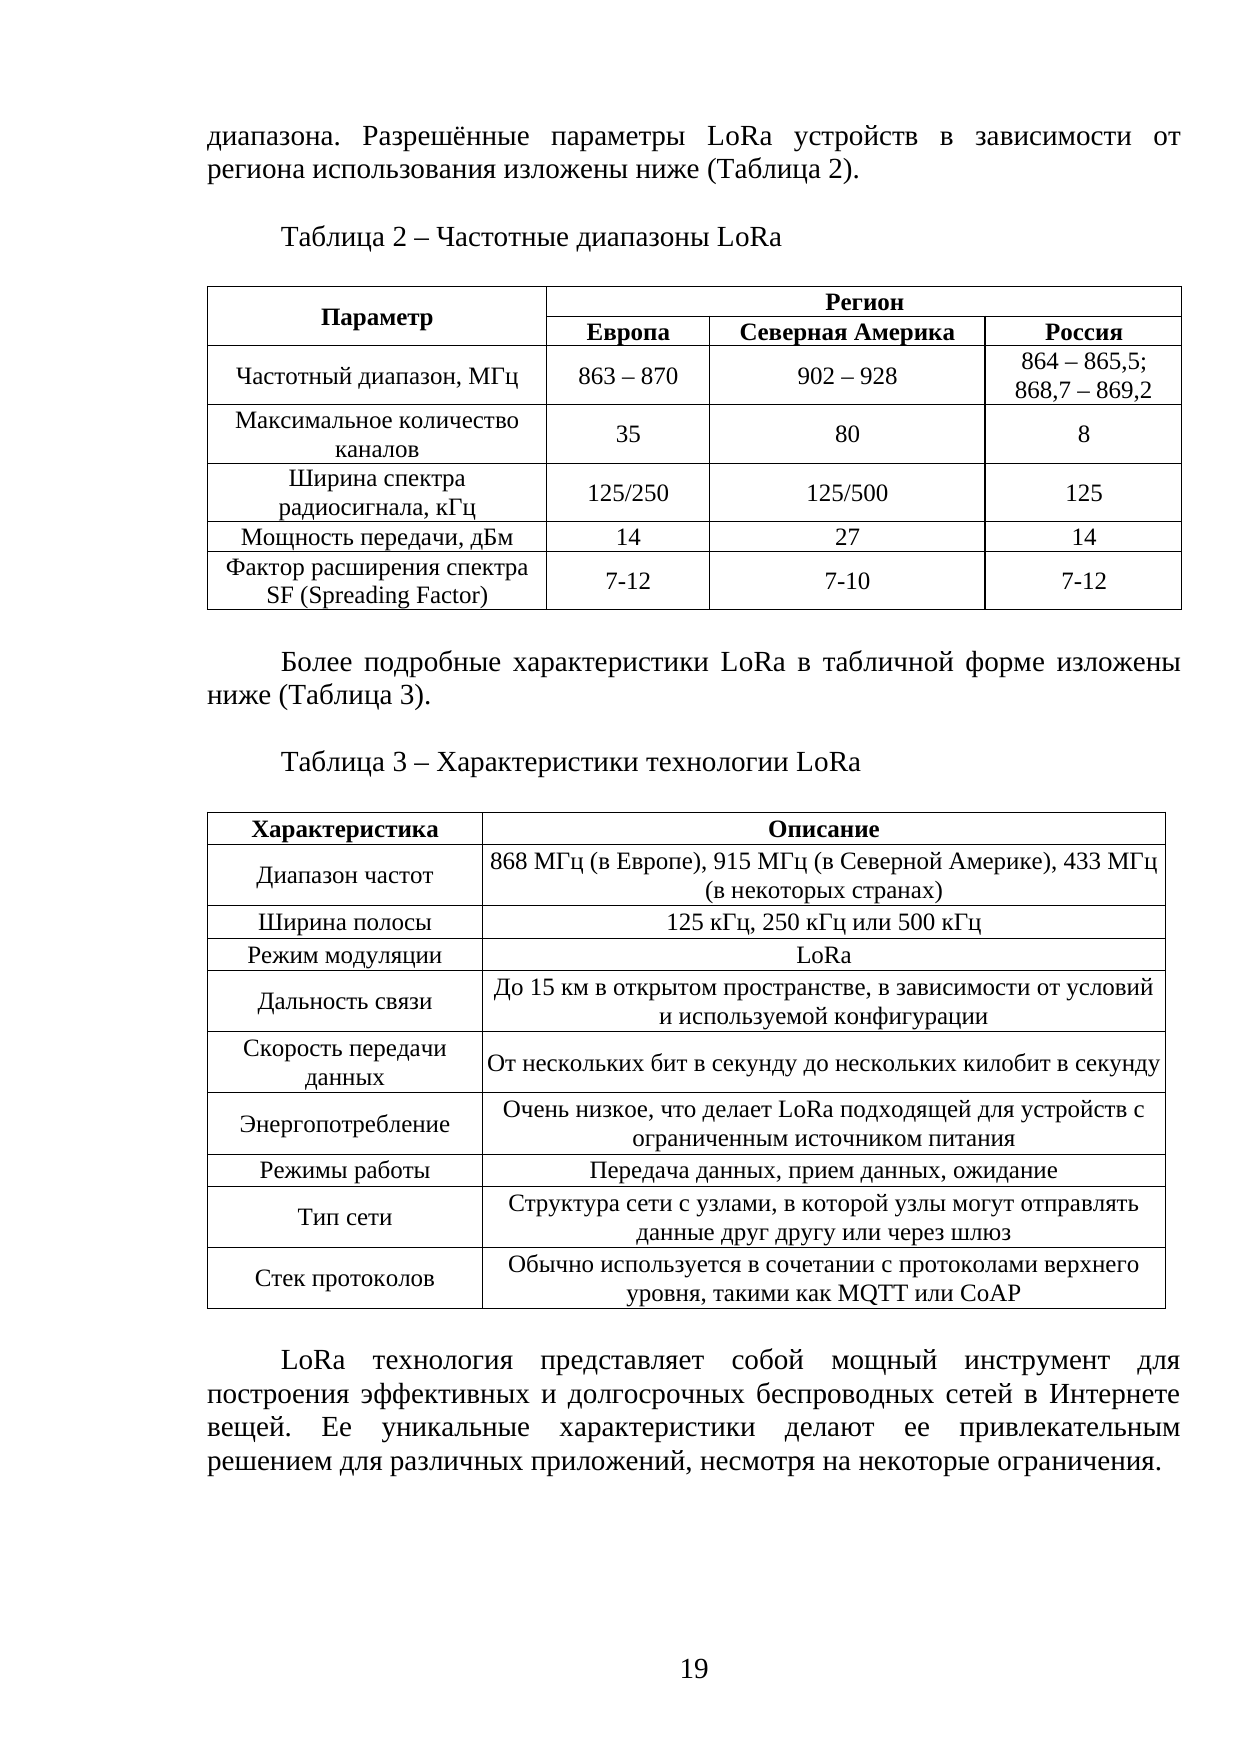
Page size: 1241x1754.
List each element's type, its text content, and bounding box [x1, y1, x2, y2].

table_header Параметр [208, 287, 546, 345]
table_cell Дальность связи [208, 971, 482, 1031]
table_cell 8 [986, 405, 1181, 462]
table_cell Европа [547, 317, 709, 345]
table_cell Ширина спектра радиосигнала, кГц [208, 464, 546, 521]
table_cell Ширина полосы [208, 906, 482, 938]
table_cell 125/500 [710, 464, 984, 521]
table_cell Режим модуляции [208, 939, 482, 970]
table_cell Очень низкое, что делает LoRa подходящей для устройств с ограниченным источником питания [483, 1093, 1165, 1153]
table_cell Мощность передачи, дБм [208, 522, 546, 551]
table_cell Обычно используется в сочетании с протоколами верхнего уровня, такими как MQTT или CoAP [483, 1248, 1165, 1308]
table_cell Тип сети [208, 1187, 482, 1247]
table_cell 868 МГц (в Европе), 915 МГц (в Северной Америке), 433 МГц (в некоторых странах) [483, 845, 1165, 905]
table_cell 27 [710, 522, 984, 551]
table_cell 125/250 [547, 464, 709, 521]
table_cell Структура сети с узлами, в которой узлы могут отправлять данные друг другу или через шлюз [483, 1187, 1165, 1247]
table_header Характеристика [208, 813, 482, 844]
text LoRa технология представляет собой мощный инструмент для построения эффективных и долгосрочных беспроводных сетей в Интернете вещей. Ее уникальные характеристики делают ее привлекательным решением для различных приложений, несмотря на некоторые ограничения. [207, 1342, 1181, 1476]
table_cell Режимы работы [208, 1155, 482, 1186]
table_cell Диапазон частот [208, 845, 482, 905]
table_cell 864 – 865,5; 868,7 – 869,2 [986, 346, 1181, 404]
table_cell От нескольких бит в секунду до нескольких килобит в секунду [483, 1032, 1165, 1092]
table_cell Частотный диапазон, МГц [208, 346, 546, 404]
table_cell 80 [710, 405, 984, 462]
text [207, 118, 1181, 185]
table_cell LoRa [483, 939, 1165, 970]
table_cell 7-10 [710, 552, 984, 609]
table_cell Фактор расширения спектра SF (Spreading Factor) [208, 552, 546, 609]
table_cell Передача данных, прием данных, ожидание [483, 1155, 1165, 1186]
table_cell Максимальное количество каналов [208, 405, 546, 462]
table_cell До 15 км в открытом пространстве, в зависимости от условий и используемой конфигурации [483, 971, 1165, 1031]
table_cell 14 [547, 522, 709, 551]
table_cell 125 [986, 464, 1181, 521]
table_cell Россия [986, 317, 1181, 345]
table_cell Скорость передачи данных [208, 1032, 482, 1092]
table_cell 863 – 870 [547, 346, 709, 404]
text Более подробные характеристики LoRa в табличной форме изложены ниже (Таблица 3). [207, 644, 1181, 711]
table_cell 7-12 [547, 552, 709, 609]
table_cell 35 [547, 405, 709, 462]
table_cell 125 кГц, 250 кГц или 500 кГц [483, 906, 1165, 938]
table_cell Северная Америка [710, 317, 984, 345]
table_cell Энергопотребление [208, 1093, 482, 1153]
table_header Описание [483, 813, 1165, 844]
table_cell Стек протоколов [208, 1248, 482, 1308]
table_cell 7-12 [986, 552, 1181, 609]
table_cell 902 – 928 [710, 346, 984, 404]
table_cell 14 [986, 522, 1181, 551]
table_header Регион [547, 287, 1181, 316]
